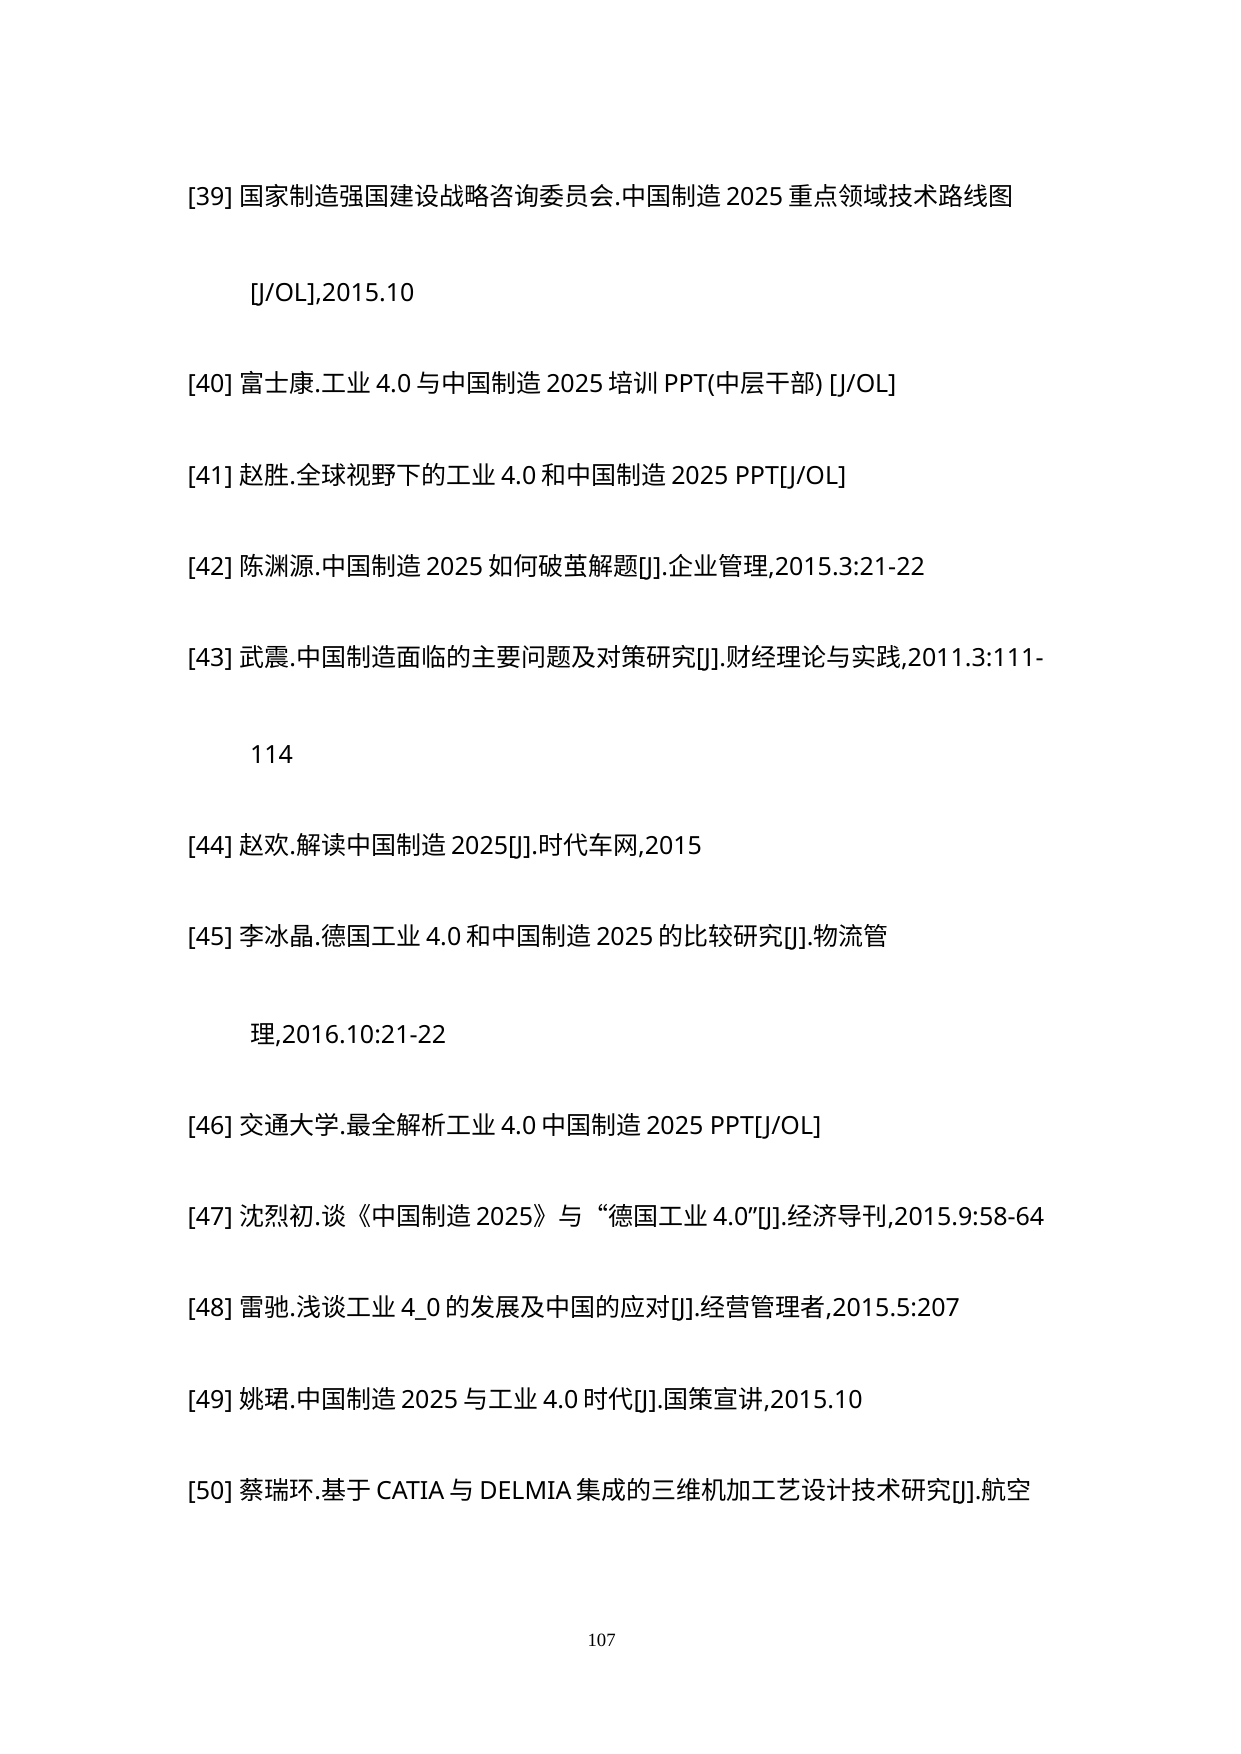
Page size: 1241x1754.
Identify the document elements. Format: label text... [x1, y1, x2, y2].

text [39] 国家制造强国建设战略咨询委员会.中国制造2025重点领域技术路线图[J/OL],2015.10 [187, 162, 1053, 324]
text [49] 姚珺.中国制造2025与工业4.0时代[J].国策宣讲,2015.10 [187, 1365, 1053, 1430]
text [41] 赵胜.全球视野下的工业4.0和中国制造2025 PPT[J/OL] [187, 441, 1053, 506]
text [46] 交通大学.最全解析工业4.0中国制造2025 PPT[J/OL] [187, 1091, 1053, 1156]
text [40] 富士康.工业4.0与中国制造2025培训PPT(中层干部) [J/OL] [187, 349, 1053, 414]
text [42] 陈渊源.中国制造2025如何破茧解题[J].企业管理,2015.3:21-22 [187, 532, 1053, 597]
text [47] 沈烈初.谈《中国制造2025》与“德国工业4.0”[J].经济导刊,2015.9:58-64 [187, 1182, 1053, 1247]
text [43] 武震.中国制造面临的主要问题及对策研究[J].财经理论与实践,2011.3:111-114 [187, 623, 1053, 786]
text [44] 赵欢.解读中国制造2025[J].时代车网,2015 [187, 811, 1053, 876]
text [187, 1456, 1053, 1521]
text [45] 李冰晶.德国工业4.0和中国制造2025的比较研究[J].物流管理,2016.10:21-22 [187, 902, 1053, 1065]
text [48] 雷驰.浅谈工业4_0的发展及中国的应对[J].经营管理者,2015.5:207 [187, 1273, 1053, 1338]
